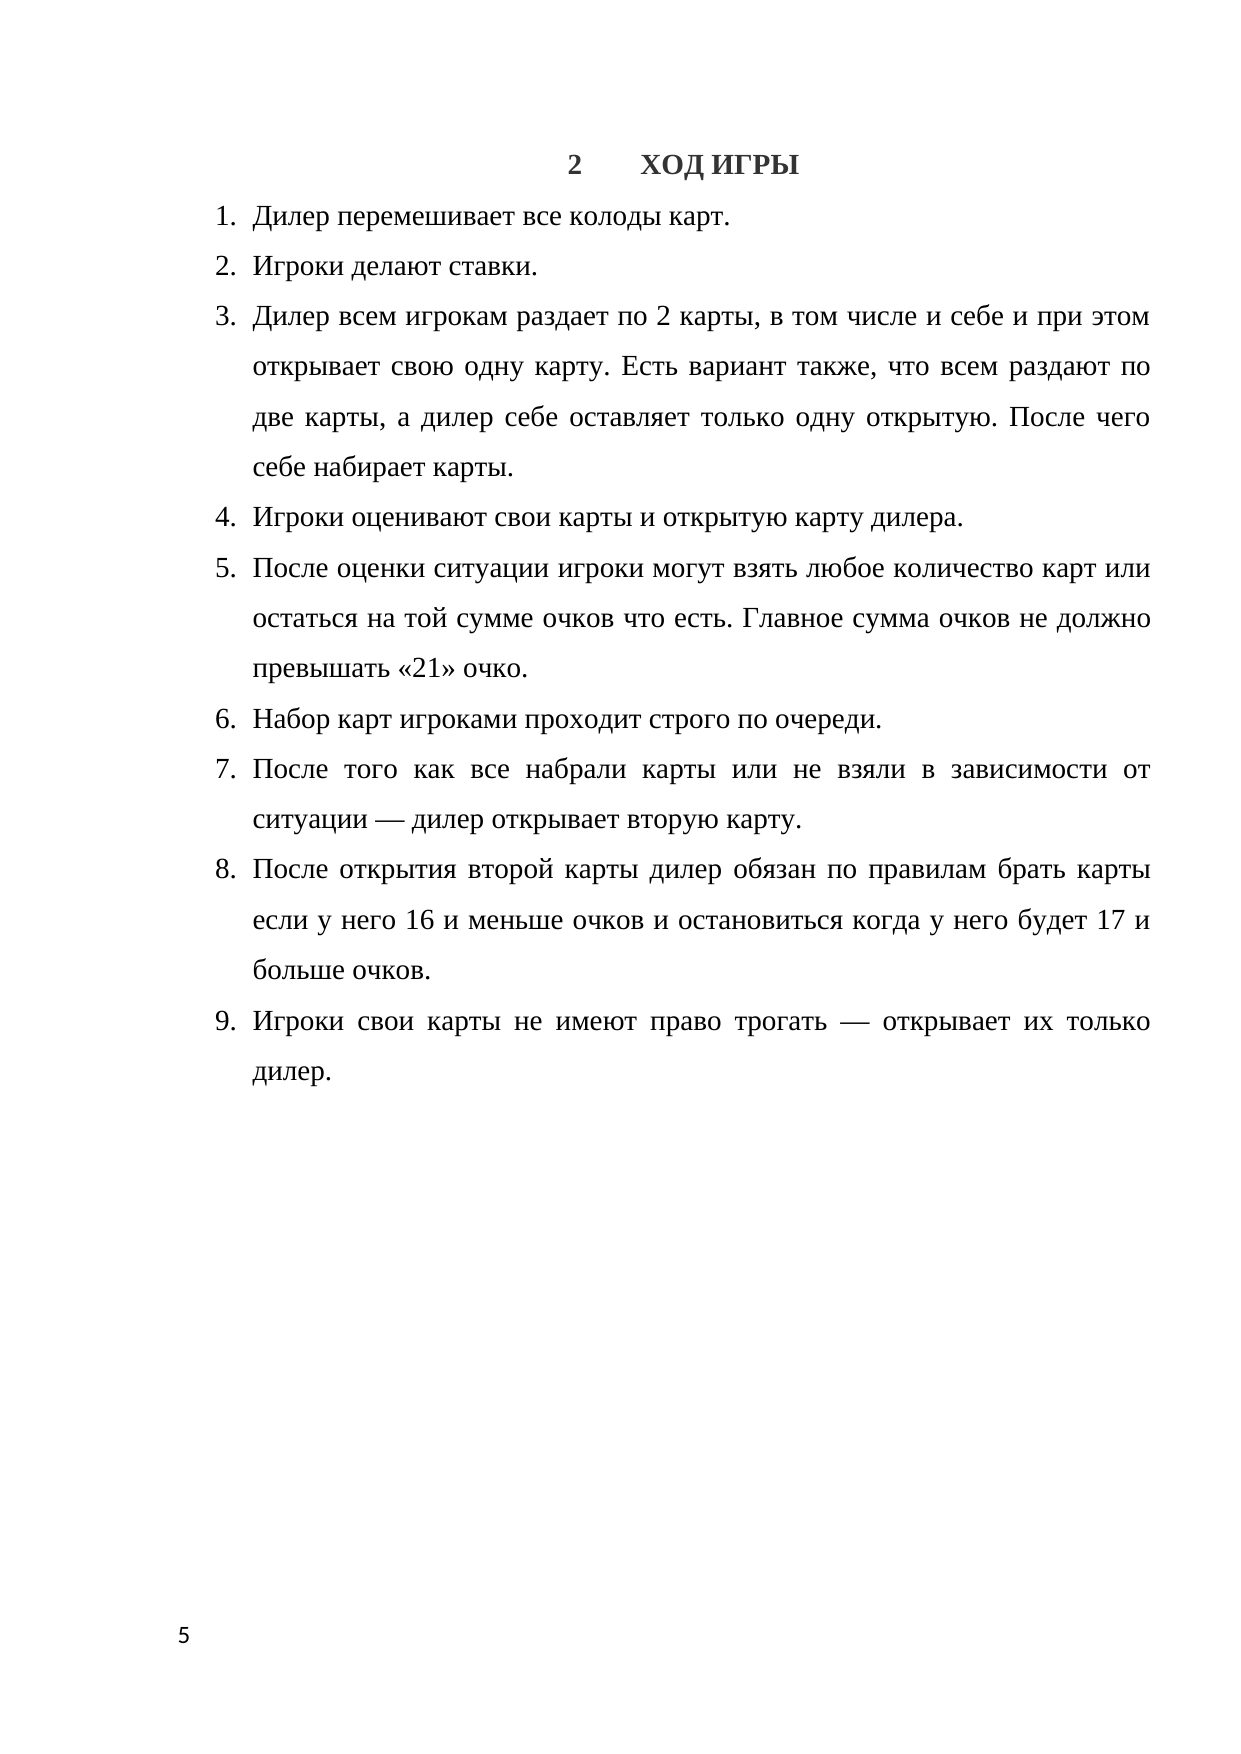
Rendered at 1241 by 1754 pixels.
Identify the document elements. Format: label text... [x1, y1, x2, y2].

list После оценки ситуации игроки могут взять любое количество карт или остаться на той сумме очков что есть. Главное сумма очков не должно превышать «21» очко. [215, 550, 1152, 684]
list Игроки делают ставки. [215, 248, 1152, 281]
list Дилер всем игрокам раздает по 2 карты, в том числе и себе и при этом открывает свою одну карту. Есть вариант также, что всем раздают по две карты, а дилер себе оставляет только одну открытую. После чего себе набирает карты. [215, 298, 1152, 483]
list После того как все набрали карты или не взяли в зависимости от ситуации — дилер открывает вторую карту. [215, 751, 1152, 835]
list Дилер перемешивает все колоды карт. [215, 198, 1152, 231]
list Игроки свои карты не имеют право трогать — открывает их только дилер. [215, 1003, 1152, 1086]
list ХОД ИГРЫ [215, 147, 1152, 181]
list После открытия второй карты дилер обязан по правилам брать карты если у него 16 и меньше очков и остановиться когда у него будет 17 и больше очков. [215, 852, 1152, 986]
list Набор карт игроками проходит строго по очереди. [215, 701, 1152, 734]
list Игроки оценивают свои карты и открытую карту дилера. [215, 499, 1152, 533]
